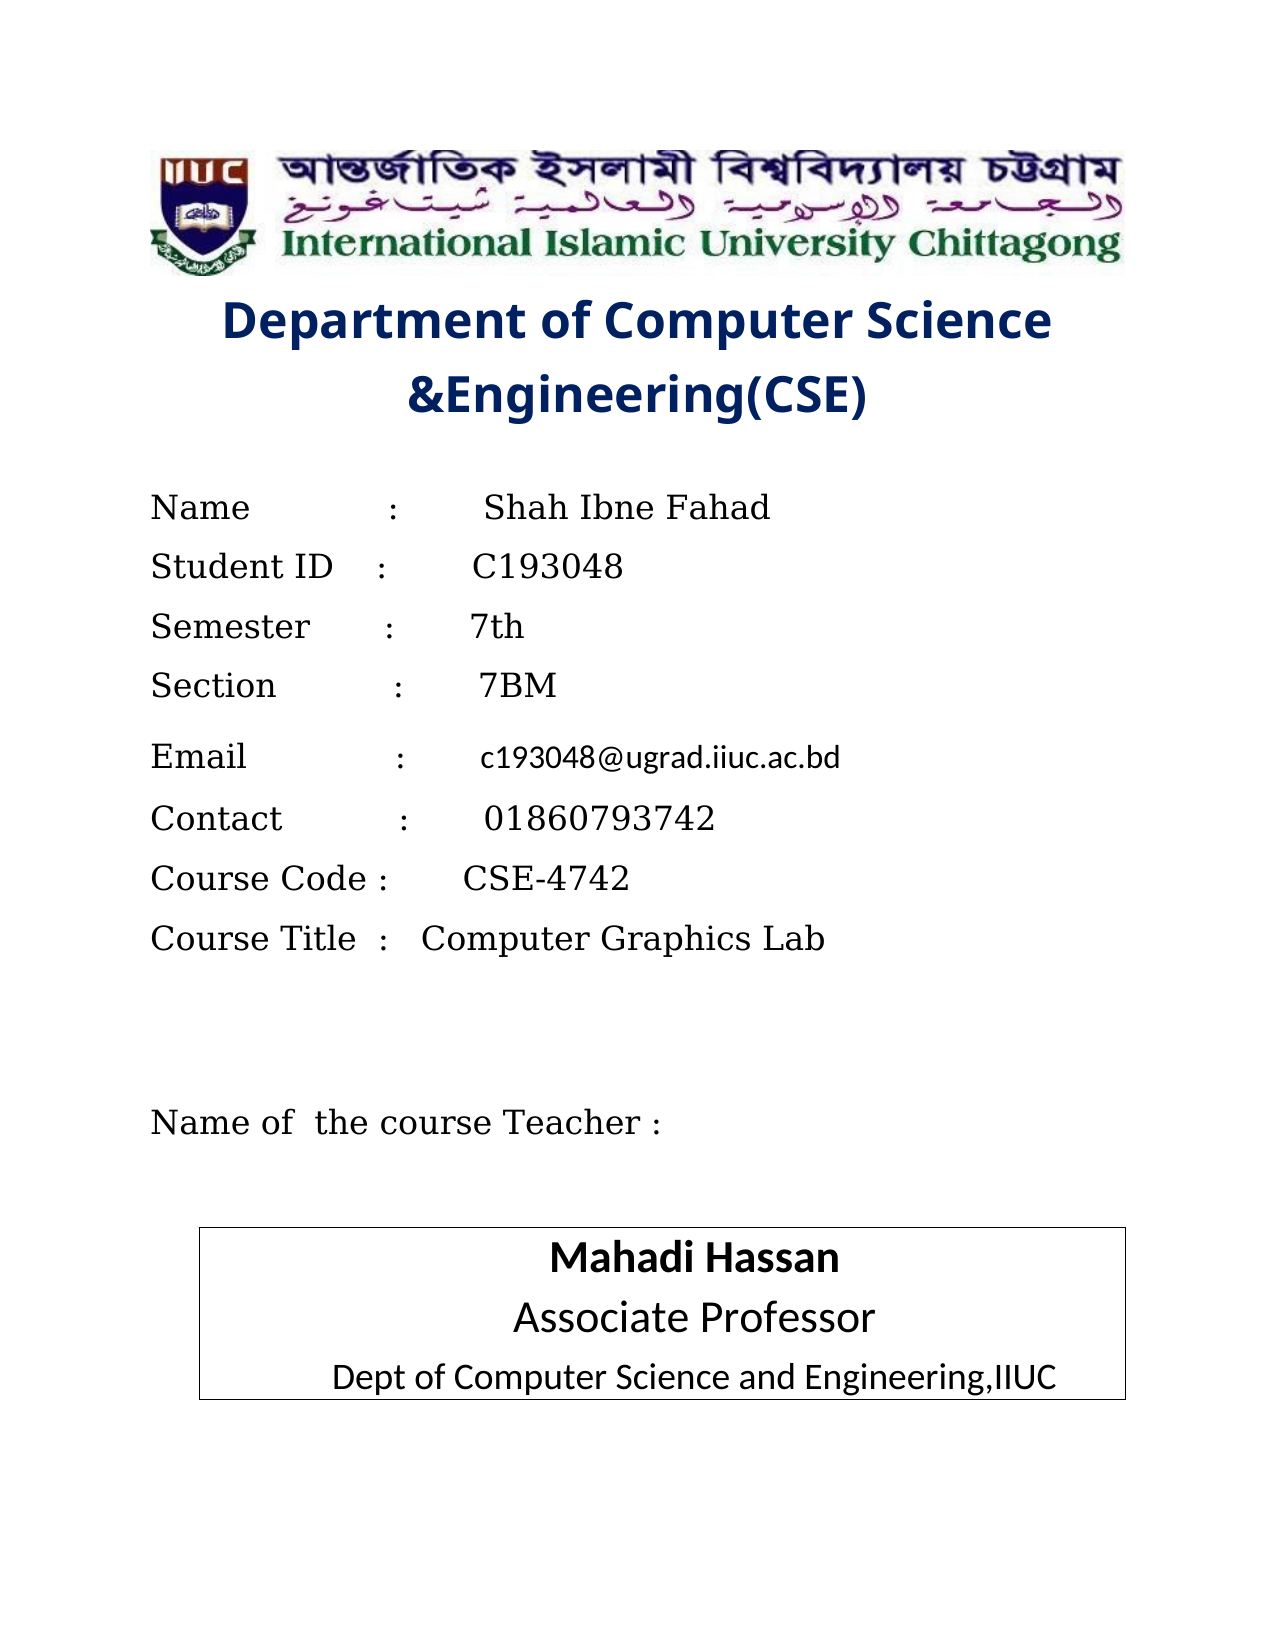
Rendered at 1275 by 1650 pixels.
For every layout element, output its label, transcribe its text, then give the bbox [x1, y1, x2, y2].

text Name of the course Teacher : [150, 1102, 1125, 1142]
text Mahadi Hassan [200, 1228, 1125, 1284]
picture [150, 150, 1125, 276]
text Email : c193048@ugrad.iiuc.ac.bd [150, 724, 1125, 777]
text Dept of Computer Science and Engineering,IIUC [200, 1352, 1125, 1399]
text Course Title : Computer Graphics Lab [150, 917, 1125, 957]
text Course Code : CSE-4742 [150, 857, 1125, 897]
text Department of Computer Science &Engineering(CSE) [150, 285, 1125, 428]
text Associate Professor [200, 1287, 1125, 1344]
text Name : Shah Ibne Fahad [150, 486, 1125, 526]
text Student ID : C193048 [150, 546, 1125, 586]
text Section : 7BM [150, 665, 1125, 705]
text Semester : 7th [150, 605, 1125, 645]
text Contact : 01860793742 [150, 798, 1125, 838]
